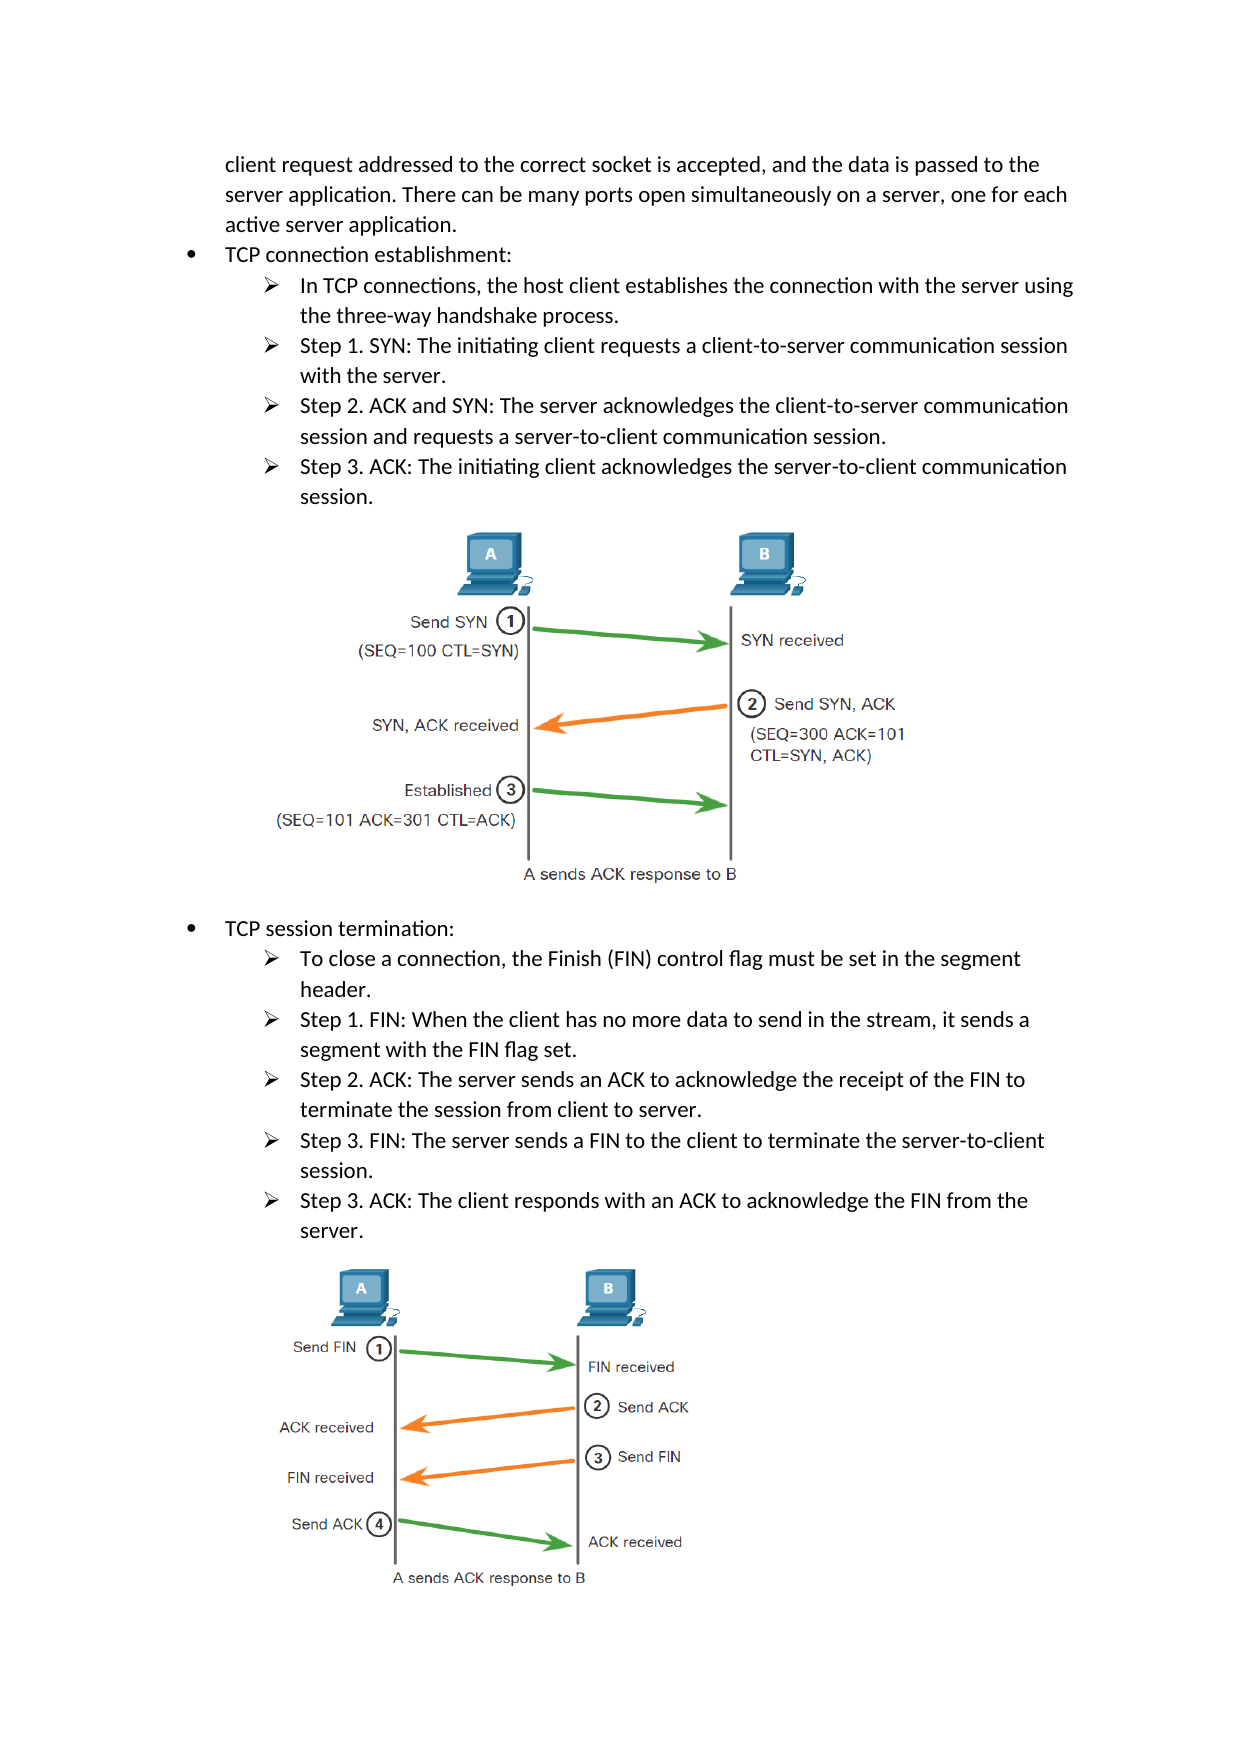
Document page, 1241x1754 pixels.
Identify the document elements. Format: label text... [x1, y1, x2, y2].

list Step 3. ACK: The initiating client acknowledges the server-to-client communication session. [262, 452, 1090, 510]
list Step 3. FIN: The server sends a FIN to the client to terminate the server-to-client session. [262, 1126, 1090, 1184]
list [187, 150, 1090, 238]
picture [262, 1263, 695, 1600]
list In TCP connections, the host client establishes the connection with the server using the three-way handshake process. [262, 271, 1090, 329]
list Step 1. SYN: The initiating client requests a client-to-server communication session with the server. [262, 331, 1090, 389]
list To close a connection, the Finish (FIN) control flag must be set in the segment header. [262, 944, 1090, 1003]
list Step 2. ACK and SYN: The server acknowledges the client-to-server communication session and requests a server-to-client communication session. [262, 392, 1090, 450]
list Step 1. FIN: When the client has no more data to send in the stream, it sends a segment with the FIN flag set. [262, 1005, 1090, 1063]
picture [262, 529, 915, 896]
list Step 3. ACK: The client responds with an ACK to acknowledge the FIN from the server. [262, 1186, 1090, 1244]
list TCP connection establishment: [187, 241, 1090, 269]
list TCP session termination: [187, 914, 1090, 942]
list Step 2. ACK: The server sends an ACK to acknowledge the receipt of the FIN to terminate the session from client to server. [262, 1065, 1090, 1123]
